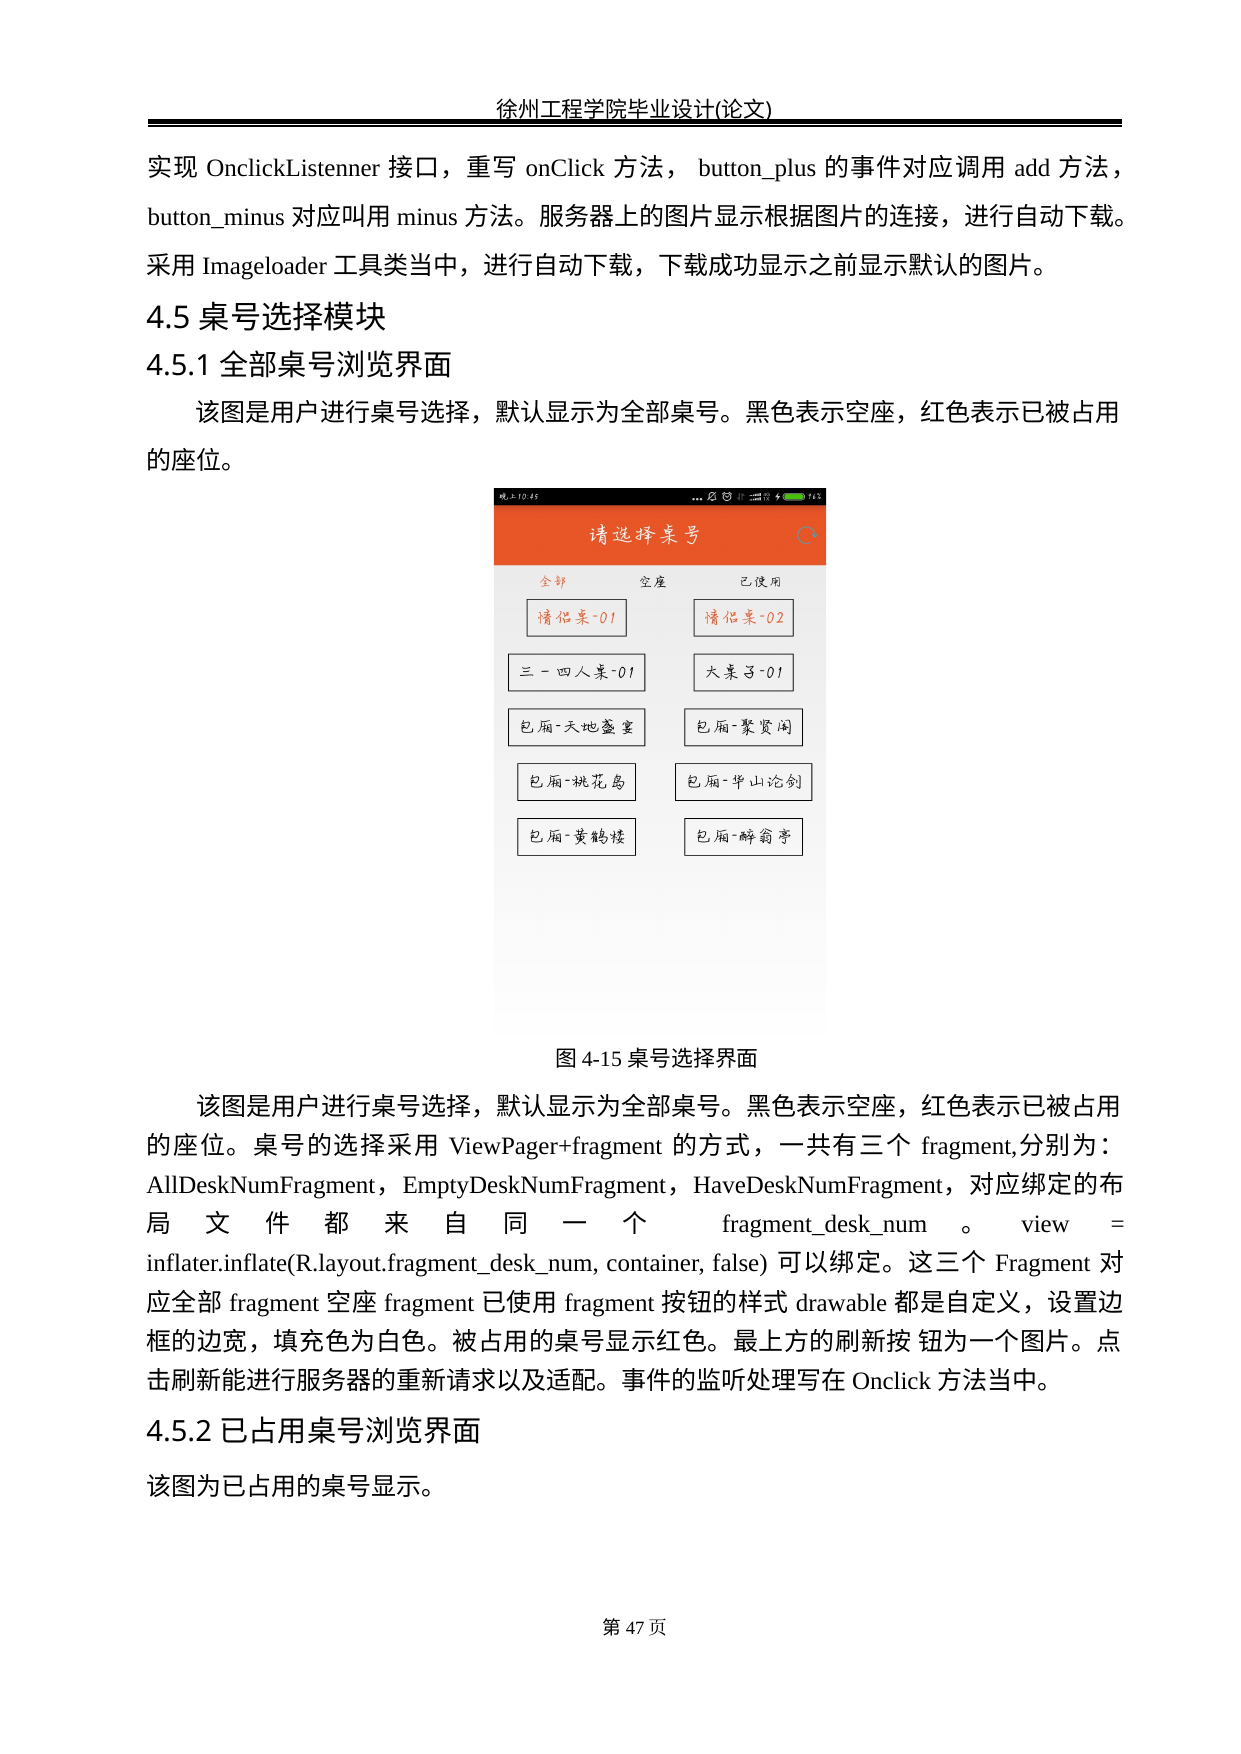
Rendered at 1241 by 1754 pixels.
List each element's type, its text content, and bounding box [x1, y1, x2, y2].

picture [493, 488, 827, 1036]
text 采用 Imageloader 工具类当中，进行自动下载，下载成功显示之前显示默认的图片。 [146, 246, 1136, 282]
subtitle 4.5.2 已占用桌号浏览界面 [146, 1407, 798, 1449]
text 该图为已占用的桌号显示。 [146, 1466, 798, 1503]
text 图 4-15 桌号选择界面 [188, 1041, 1125, 1072]
subtitle 4.5.1 全部桌号浏览界面 [146, 342, 798, 384]
text 该图是用户进行桌号选择，默认显示为全部桌号。黑色表示空座，红色表示已被占用的座位。 [146, 392, 1136, 476]
text 该图是用户进行桌号选择，默认显示为全部桌号。黑色表示空座，红色表示已被占用的座位。桌号的选择采用 ViewPager+fragment 的方式，一共有三个 fragment,分别为： AllDeskNumFragment，EmptyDeskNumFragment，HaveDeskNumFragment，对应绑定的布局文件都来自同一个 fragment_desk_num。view = inflater.inflate(R.layout.fragment_desk_num, container, false) 可以绑定。这三个 Fragment 对应全部 fragment 空座 fragment 已使用 fragment 按钮的样式 drawable 都是自定义，设置边框的边宽，填充色为白色。被占用的桌号显示红色。最上方的刷新按 钮为一个图片。点击刷新能进行服务器的重新请求以及适配。事件的监听处理写在 Onclick 方法当中。 [146, 1087, 1124, 1396]
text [146, 147, 1136, 232]
subtitle 4.5 桌号选择模块 [146, 293, 1136, 338]
